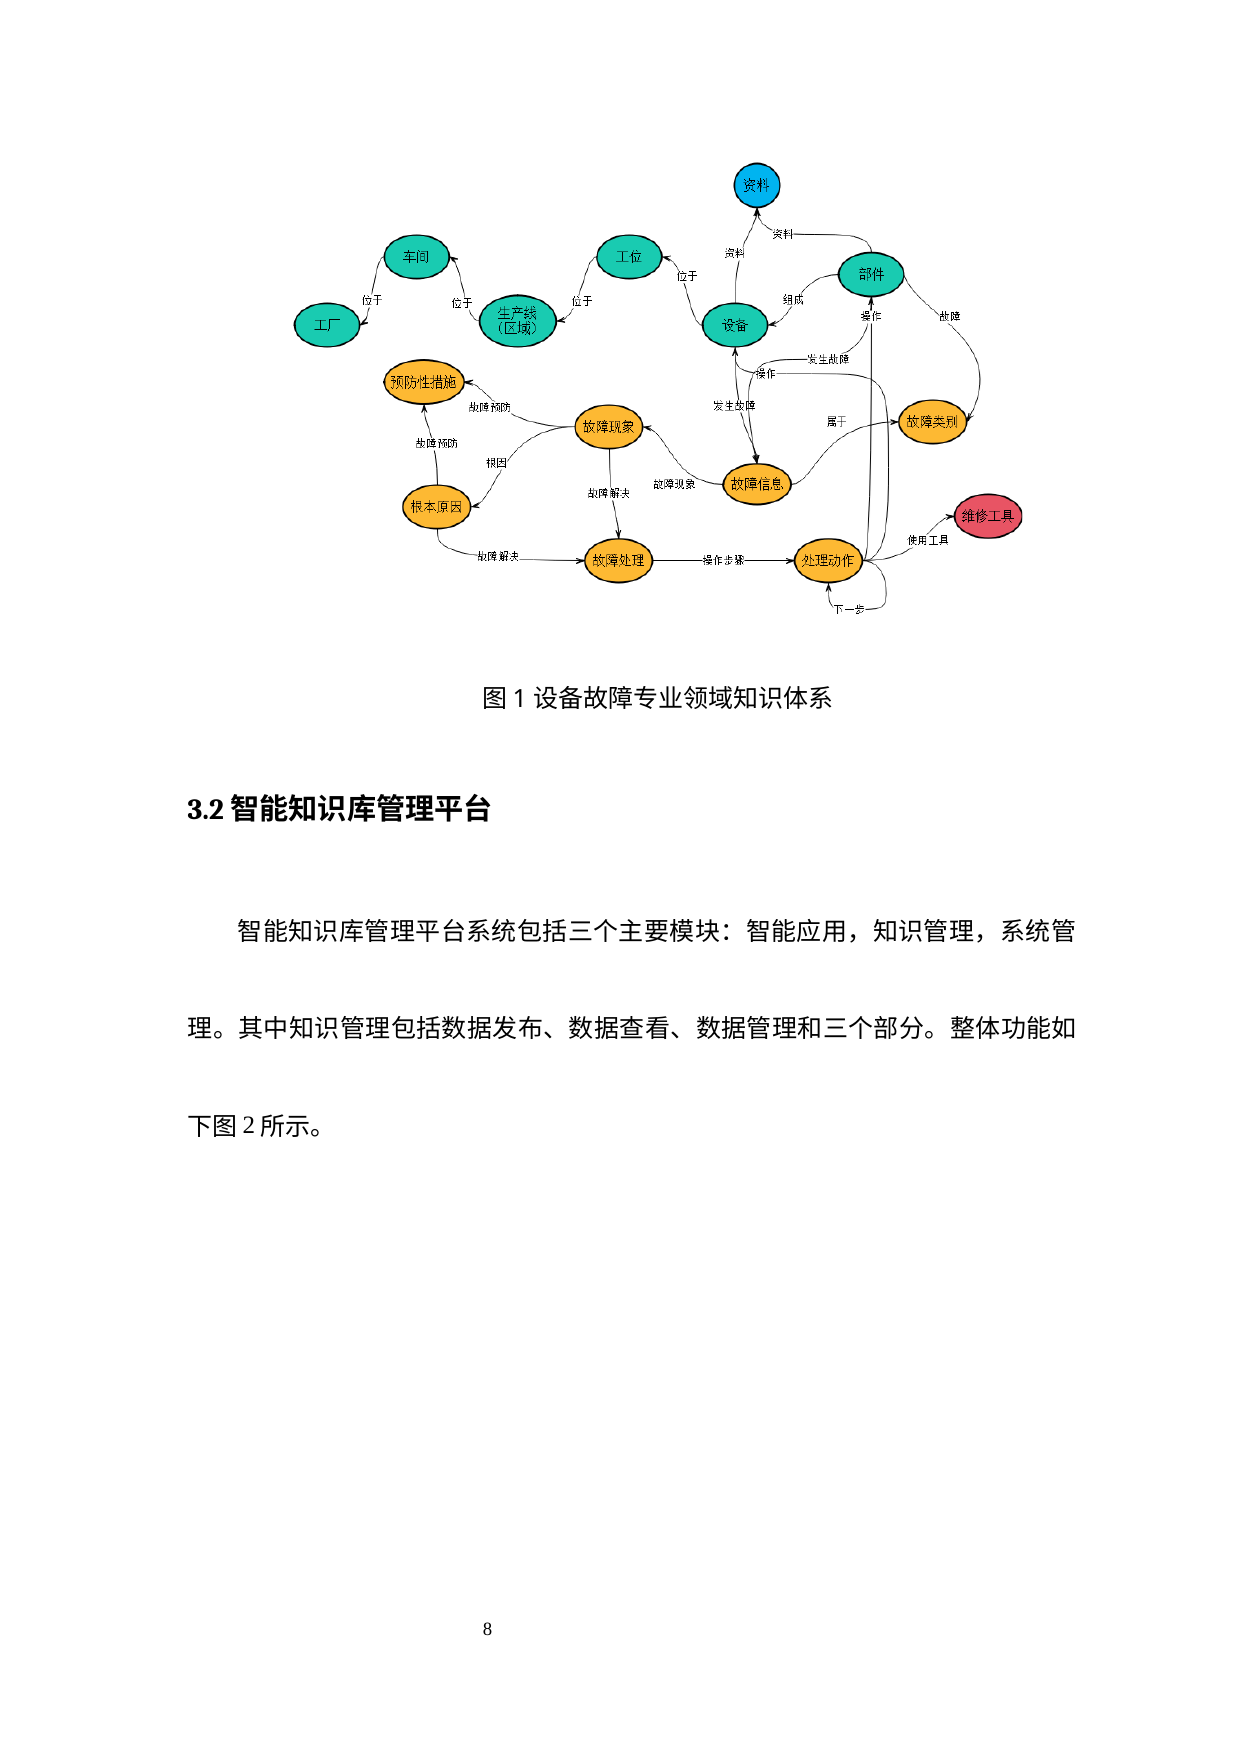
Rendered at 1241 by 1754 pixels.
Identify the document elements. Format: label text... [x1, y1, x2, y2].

picture [292, 162, 1023, 618]
text 智能知识库管理平台系统包括三个主要模块：智能应用，知识管理，系统管理。其中知识管理包括数据发布、数据查看、数据管理和三个部分。整体功能如下图2所示。 [187, 897, 1078, 1157]
subtitle 3.2 智能知识库管理平台 [187, 774, 1078, 839]
text 图1 设备故障专业领域知识体系 [187, 664, 1078, 729]
